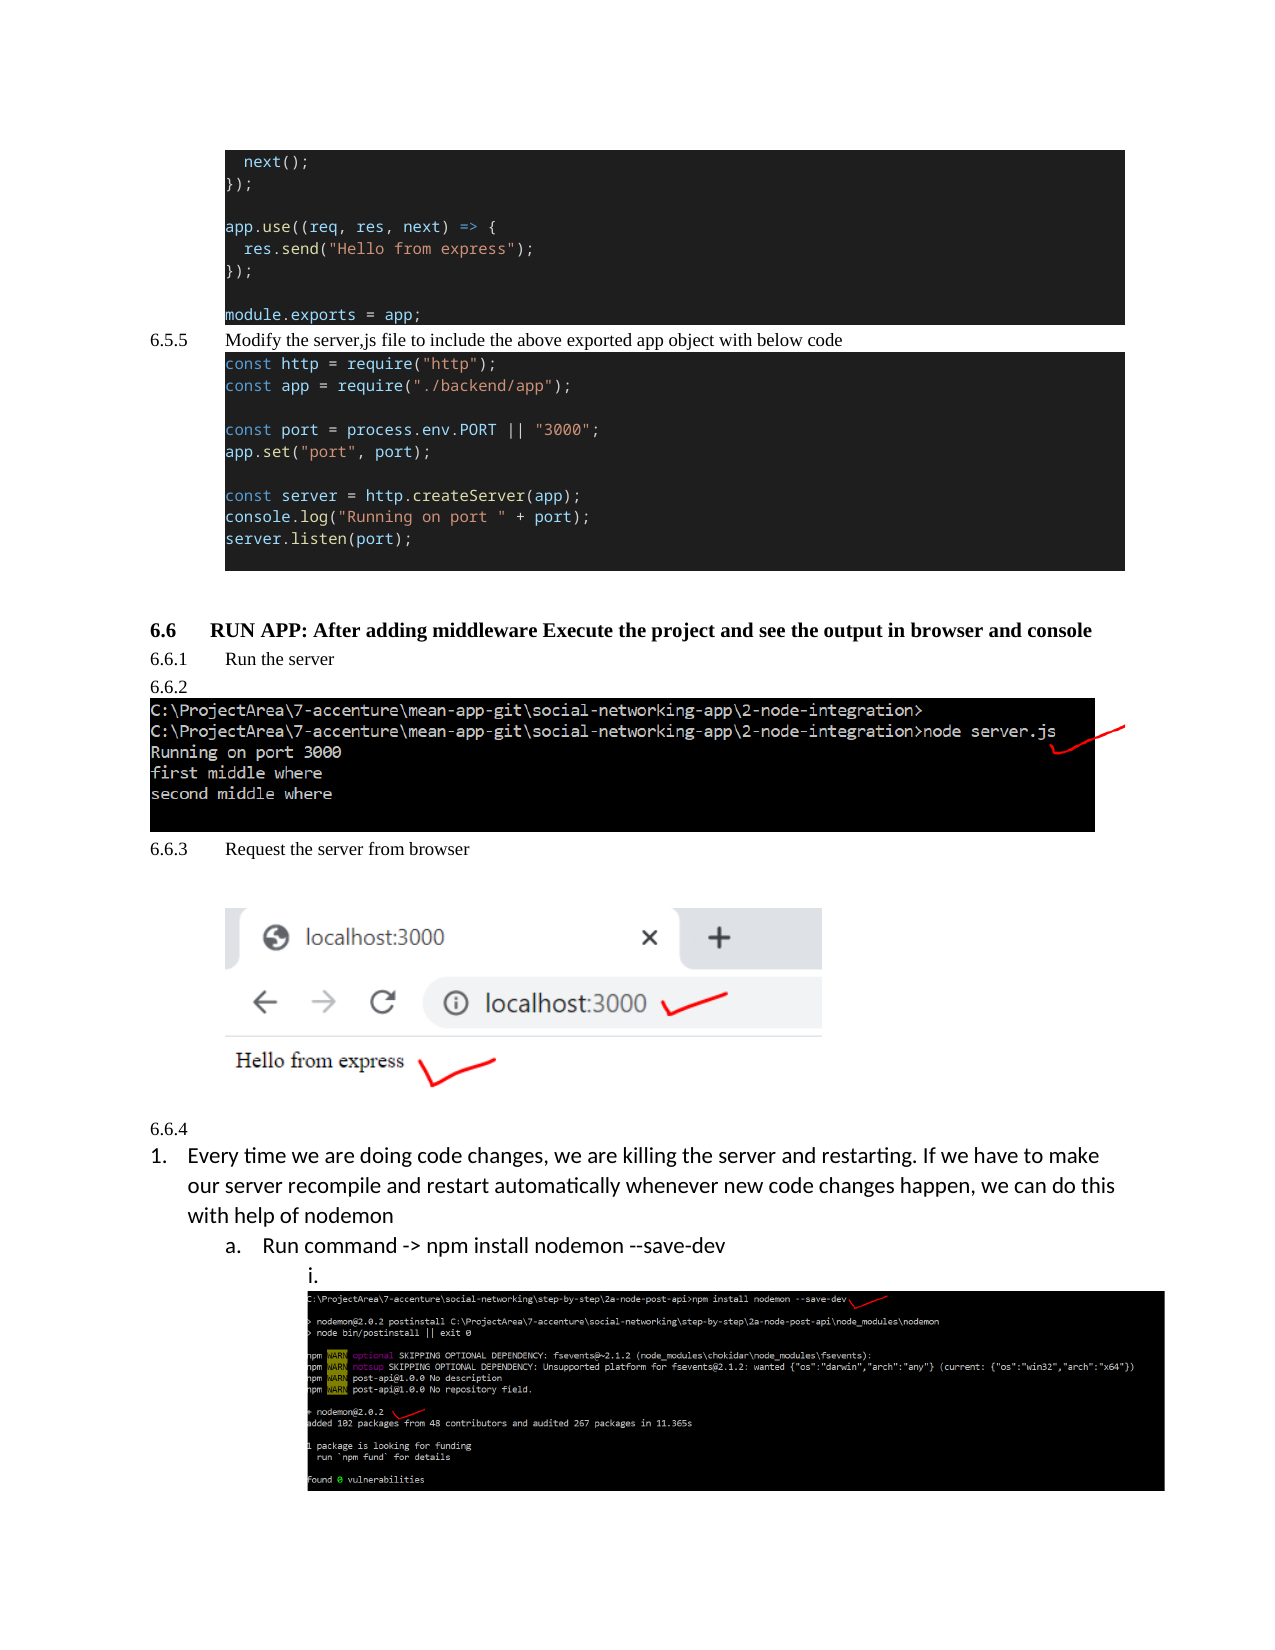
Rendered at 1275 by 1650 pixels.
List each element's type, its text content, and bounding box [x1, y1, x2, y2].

picture [150, 698, 1125, 832]
text module.exports = app; [225, 303, 1125, 325]
subtitle RUN APP: After adding middleware Execute the project and see the output in browser and console [150, 618, 1125, 642]
subtitle Request the server from browser [150, 838, 1125, 859]
list Every time we are doing code changes, we are killing the server and restarting. If we have to make our server recompile and restart automatically whenever new code changes happen, we can do this with help of nodemon [150, 1141, 1125, 1229]
text server.listen(port); [225, 527, 1125, 549]
picture [307, 1291, 1165, 1491]
text next(); [225, 150, 1125, 172]
text const http = require("http"); [225, 352, 1125, 374]
subtitle Modify the server,js file to include the above exported app object with below code [150, 329, 1125, 351]
list Run command -> npm install nodemon --save-dev [225, 1231, 1125, 1259]
text const port = process.env.PORT || "3000"; [225, 418, 1125, 440]
text const app = require("./backend/app"); [225, 374, 1125, 396]
text app.use((req, res, next) => { [225, 216, 1125, 237]
subtitle Run the server [150, 648, 1125, 670]
text }); [225, 259, 1125, 281]
text console.log("Running on port " + port); [225, 506, 1125, 527]
text res.send("Hello from express"); [225, 237, 1125, 259]
picture [225, 908, 822, 1135]
text app.set("port", port); [225, 440, 1125, 462]
text }); [225, 172, 1125, 194]
text const server = http.createServer(app); [225, 484, 1125, 506]
